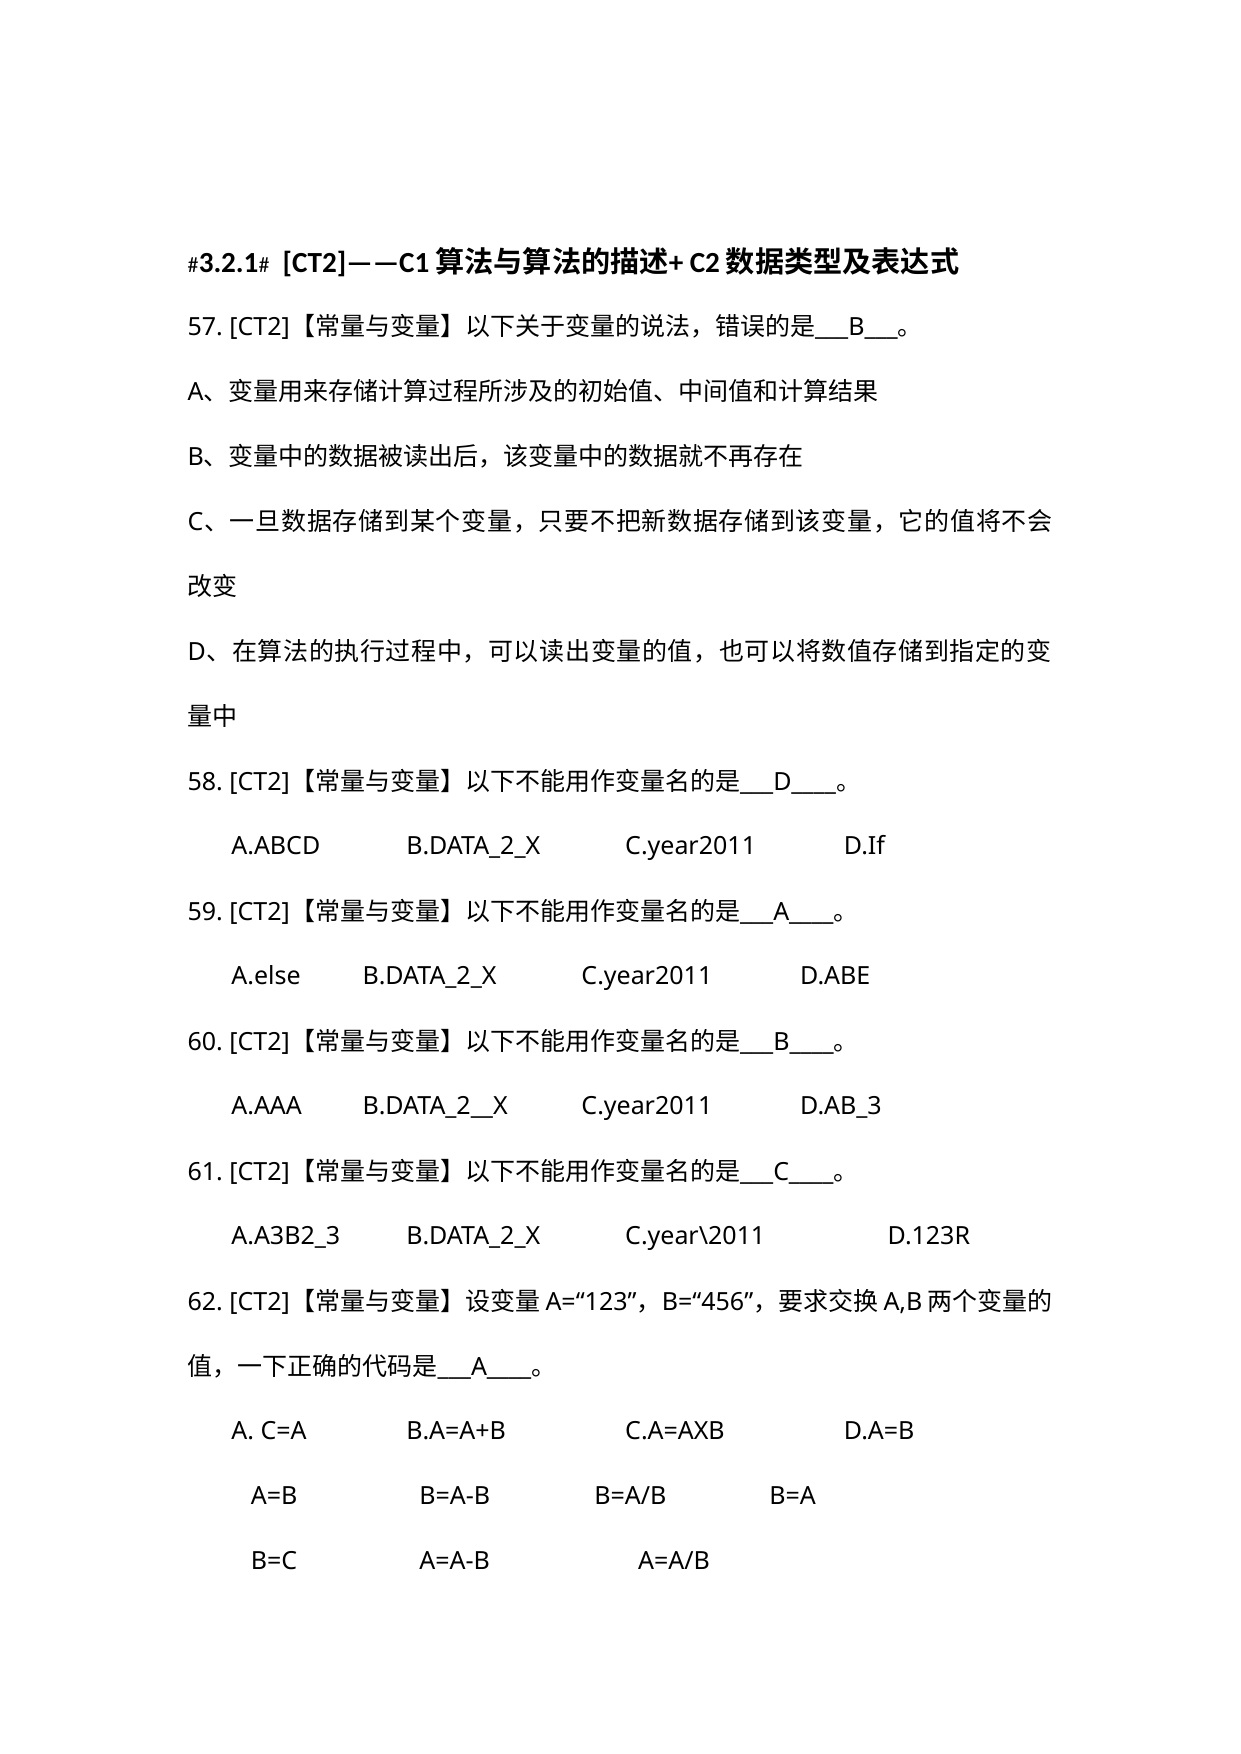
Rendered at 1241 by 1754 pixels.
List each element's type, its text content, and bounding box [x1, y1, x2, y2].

text B=C A=A-B A=A/B [187, 1527, 1053, 1592]
text A、变量用来存储计算过程所涉及的初始值、中间值和计算结果 [187, 357, 1053, 422]
text A.A3B2_3 B.DATA_2_X C.year\2011 D.123R [187, 1202, 1053, 1267]
text B、变量中的数据被读出后，该变量中的数据就不再存在 [187, 422, 1053, 487]
text A.ABCD B.DATA_2_X C.year2011 D.If [187, 812, 1053, 877]
text 62. [CT2]【常量与变量】设变量A=“123”，B=“456”，要求交换A,B两个变量的值，一下正确的代码是___A____。 [187, 1267, 1053, 1397]
text #3.2.1# [CT2]——C1算法与算法的描述+ C2数据类型及表达式 [187, 227, 1053, 292]
text 59. [CT2]【常量与变量】以下不能用作变量名的是___A____。 [187, 877, 1053, 942]
text A.else B.DATA_2_X C.year2011 D.ABE [187, 942, 1053, 1007]
text A=B B=A-B B=A/B B=A [187, 1462, 1053, 1527]
text C、一旦数据存储到某个变量，只要不把新数据存储到该变量，它的值将不会改变 [187, 487, 1053, 617]
text 57. [CT2]【常量与变量】以下关于变量的说法，错误的是___B___。 [187, 292, 1053, 357]
text 58. [CT2]【常量与变量】以下不能用作变量名的是___D____。 [187, 747, 1053, 812]
text D、在算法的执行过程中，可以读出变量的值，也可以将数值存储到指定的变量中 [187, 617, 1053, 747]
text A. C=A B.A=A+B C.A=AXB D.A=B [187, 1397, 1053, 1462]
text A.AAA B.DATA_2__X C.year2011 D.AB_3 [187, 1072, 1053, 1137]
text 60. [CT2]【常量与变量】以下不能用作变量名的是___B____。 [187, 1007, 1053, 1072]
text 61. [CT2]【常量与变量】以下不能用作变量名的是___C____。 [187, 1137, 1053, 1202]
